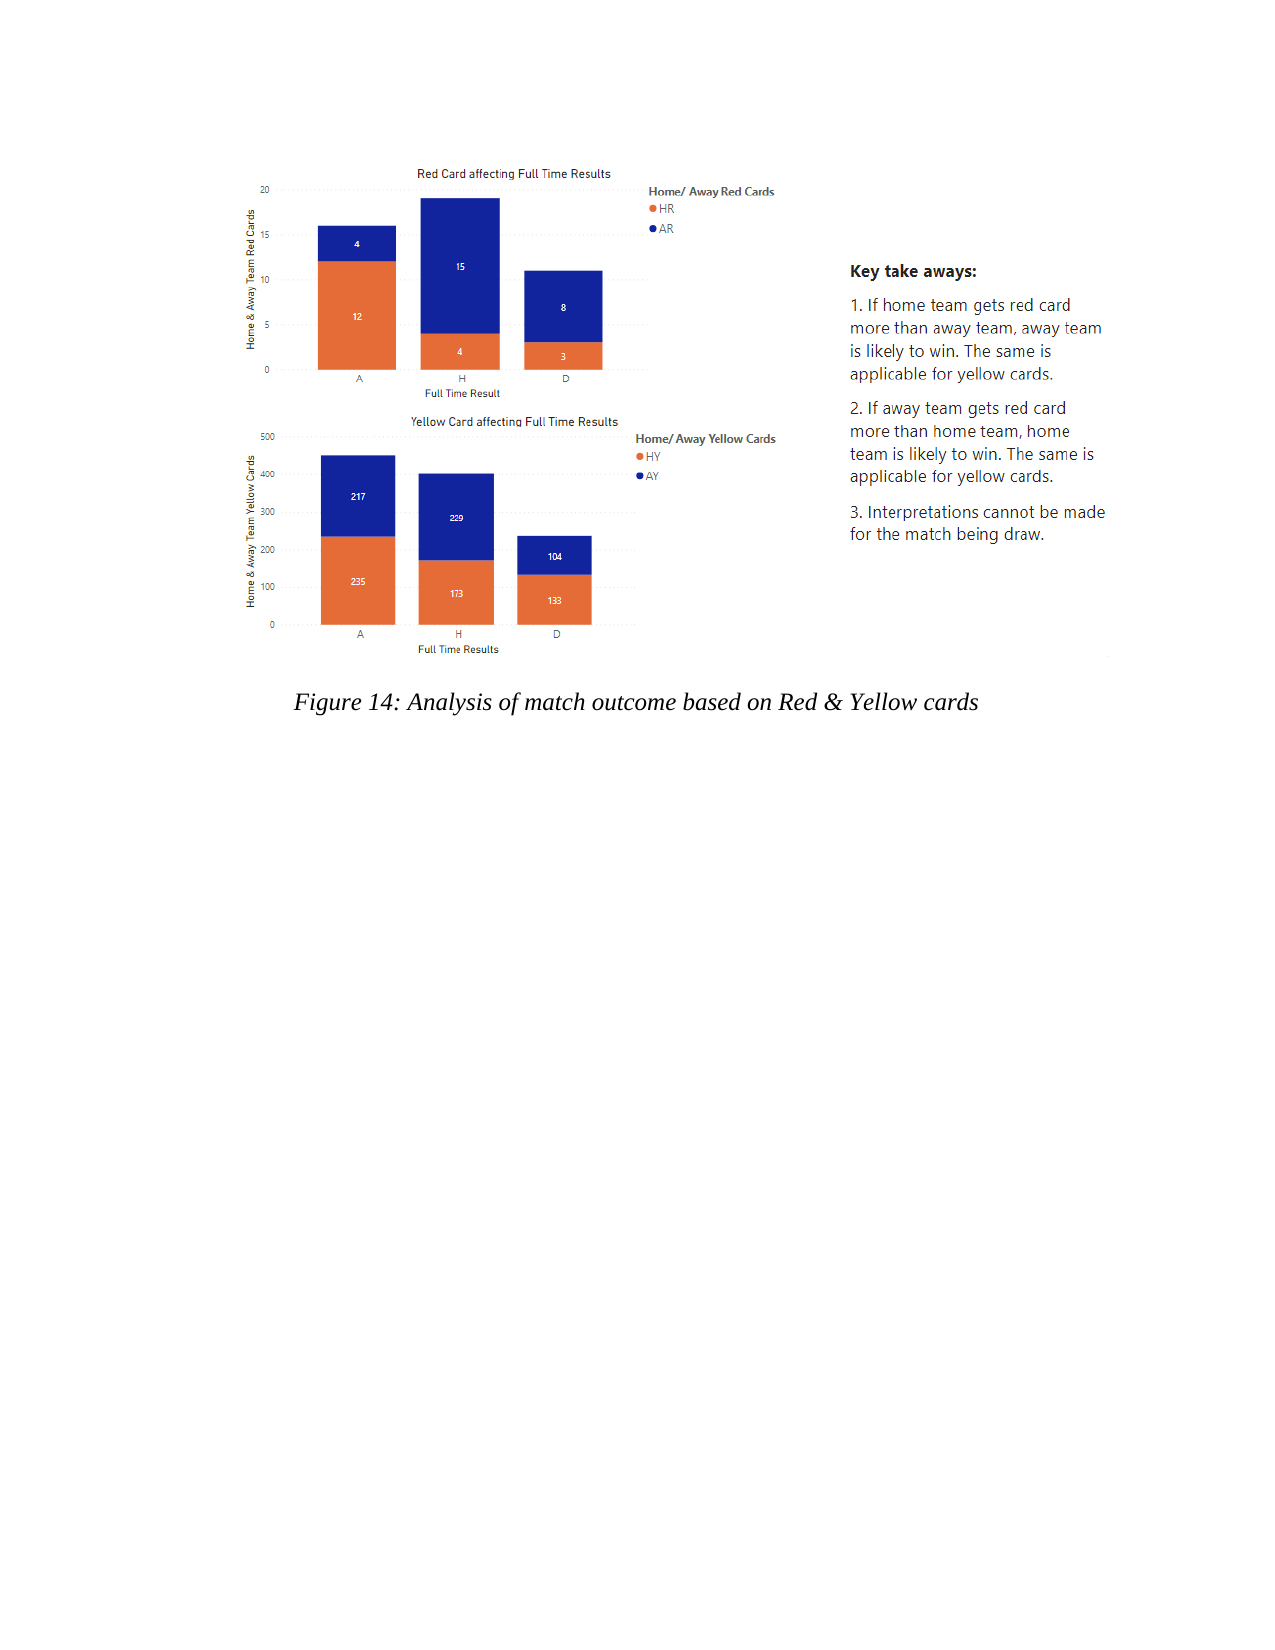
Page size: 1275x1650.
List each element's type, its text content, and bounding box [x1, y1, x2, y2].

picture [241, 150, 1110, 657]
text Figure 14: Analysis of match outcome based on Red & Yellow cards [150, 687, 1125, 716]
